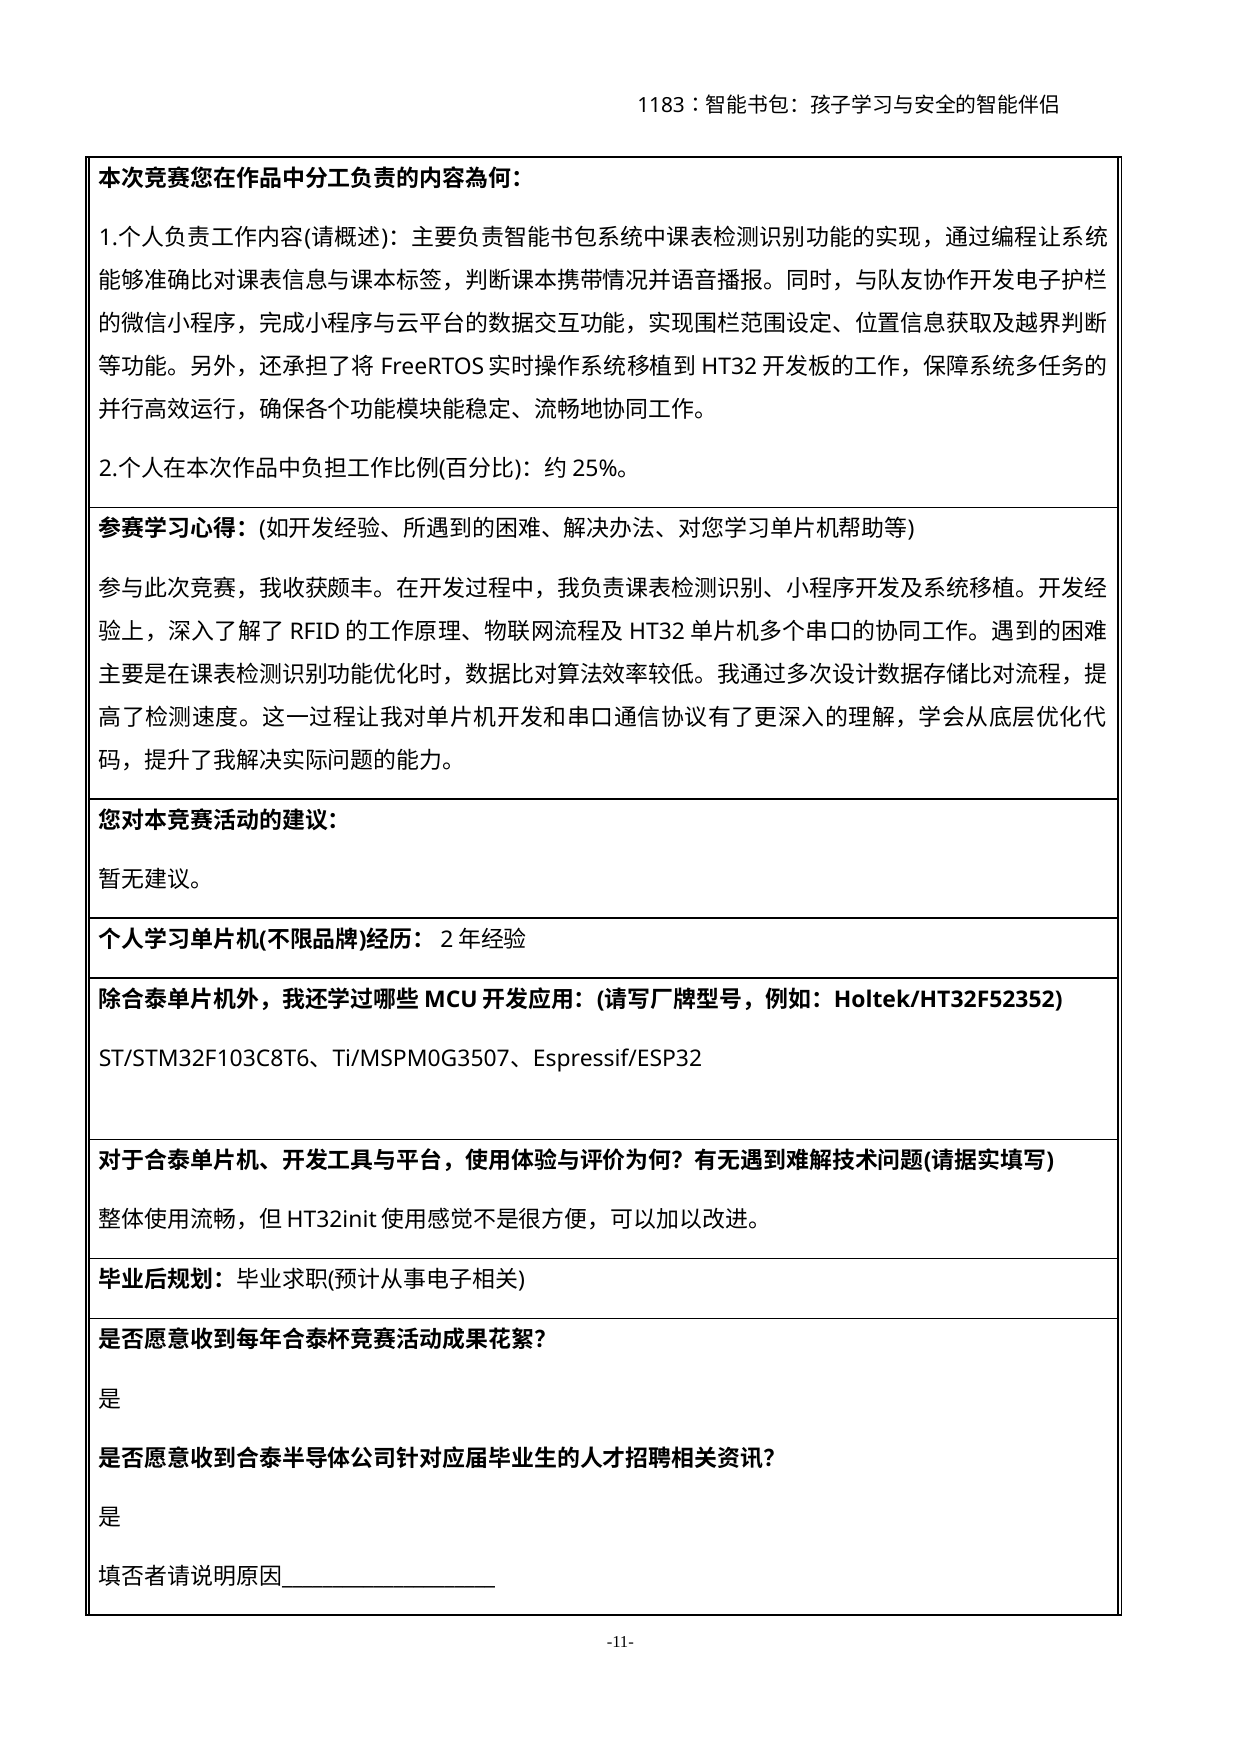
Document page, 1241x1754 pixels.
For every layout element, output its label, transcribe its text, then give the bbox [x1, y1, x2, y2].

table_cell 本次竞赛您在作品中分工负责的内容為何： 1.个人负责工作内容(请概述)：主要负责智能书包系统中课表检测识别功能的实现，通过编程让系统能够准确比对课表信息与课本标签，判断课本携带情况并语音播报。同时，与队友协作开发电子护栏的微信小程序，完成小程序与云平台的数据交互功能，实现围栏范围设定、位置信息获取及越界判断等功能。另外，还承担了将FreeRTOS实时操作系统移植到HT32开发板的工作，保障系统多任务的并行高效运行，确保各个功能模块能稳定、流畅地协同工作。 2.个人在本次作品中负担工作比例(百分比)：约 25%。 [90, 158, 1117, 507]
table_cell 除合泰单片机外，我还学过哪些MCU开发应用：(请写厂牌型号，例如：Holtek/HT32F52352) ST/STM32F103C8T6、Ti/MSPM0G3507、Espressif/ESP32 [90, 979, 1117, 1138]
table_cell 个人学习单片机(不限品牌)经历： 2年经验 [90, 919, 1117, 977]
table_cell 对于合泰单片机、开发工具与平台，使用体验与评价为何？有无遇到难解技术问题(请据实填写) 整体使用流畅，但HT32init使用感觉不是很方便，可以加以改进。 [90, 1140, 1117, 1258]
table_cell 毕业后规划：毕业求职(预计从事电子相关) [90, 1259, 1117, 1318]
table_cell 您对本竞赛活动的建议： 暂无建议。 [90, 800, 1117, 917]
table_cell 是否愿意收到每年合泰杯竞赛活动成果花絮？ 是 是否愿意收到合泰半导体公司针对应届毕业生的人才招聘相关资讯？ 是 填否者请说明原因_____________________ [90, 1319, 1117, 1614]
table_cell 参赛学习心得：(如开发经验、所遇到的困难、解决办法、对您学习单片机帮助等) 参与此次竞赛，我收获颇丰。在开发过程中，我负责课表检测识别、小程序开发及系统移植。开发经验上，深入了解了RFID的工作原理、物联网流程及HT32单片机多个串口的协同工作。遇到的困难主要是在课表检测识别功能优化时，数据比对算法效率较低。我通过多次设计数据存储比对流程，提高了检测速度。这一过程让我对单片机开发和串口通信协议有了更深入的理解，学会从底层优化代码，提升了我解决实际问题的能力。 [90, 508, 1117, 798]
